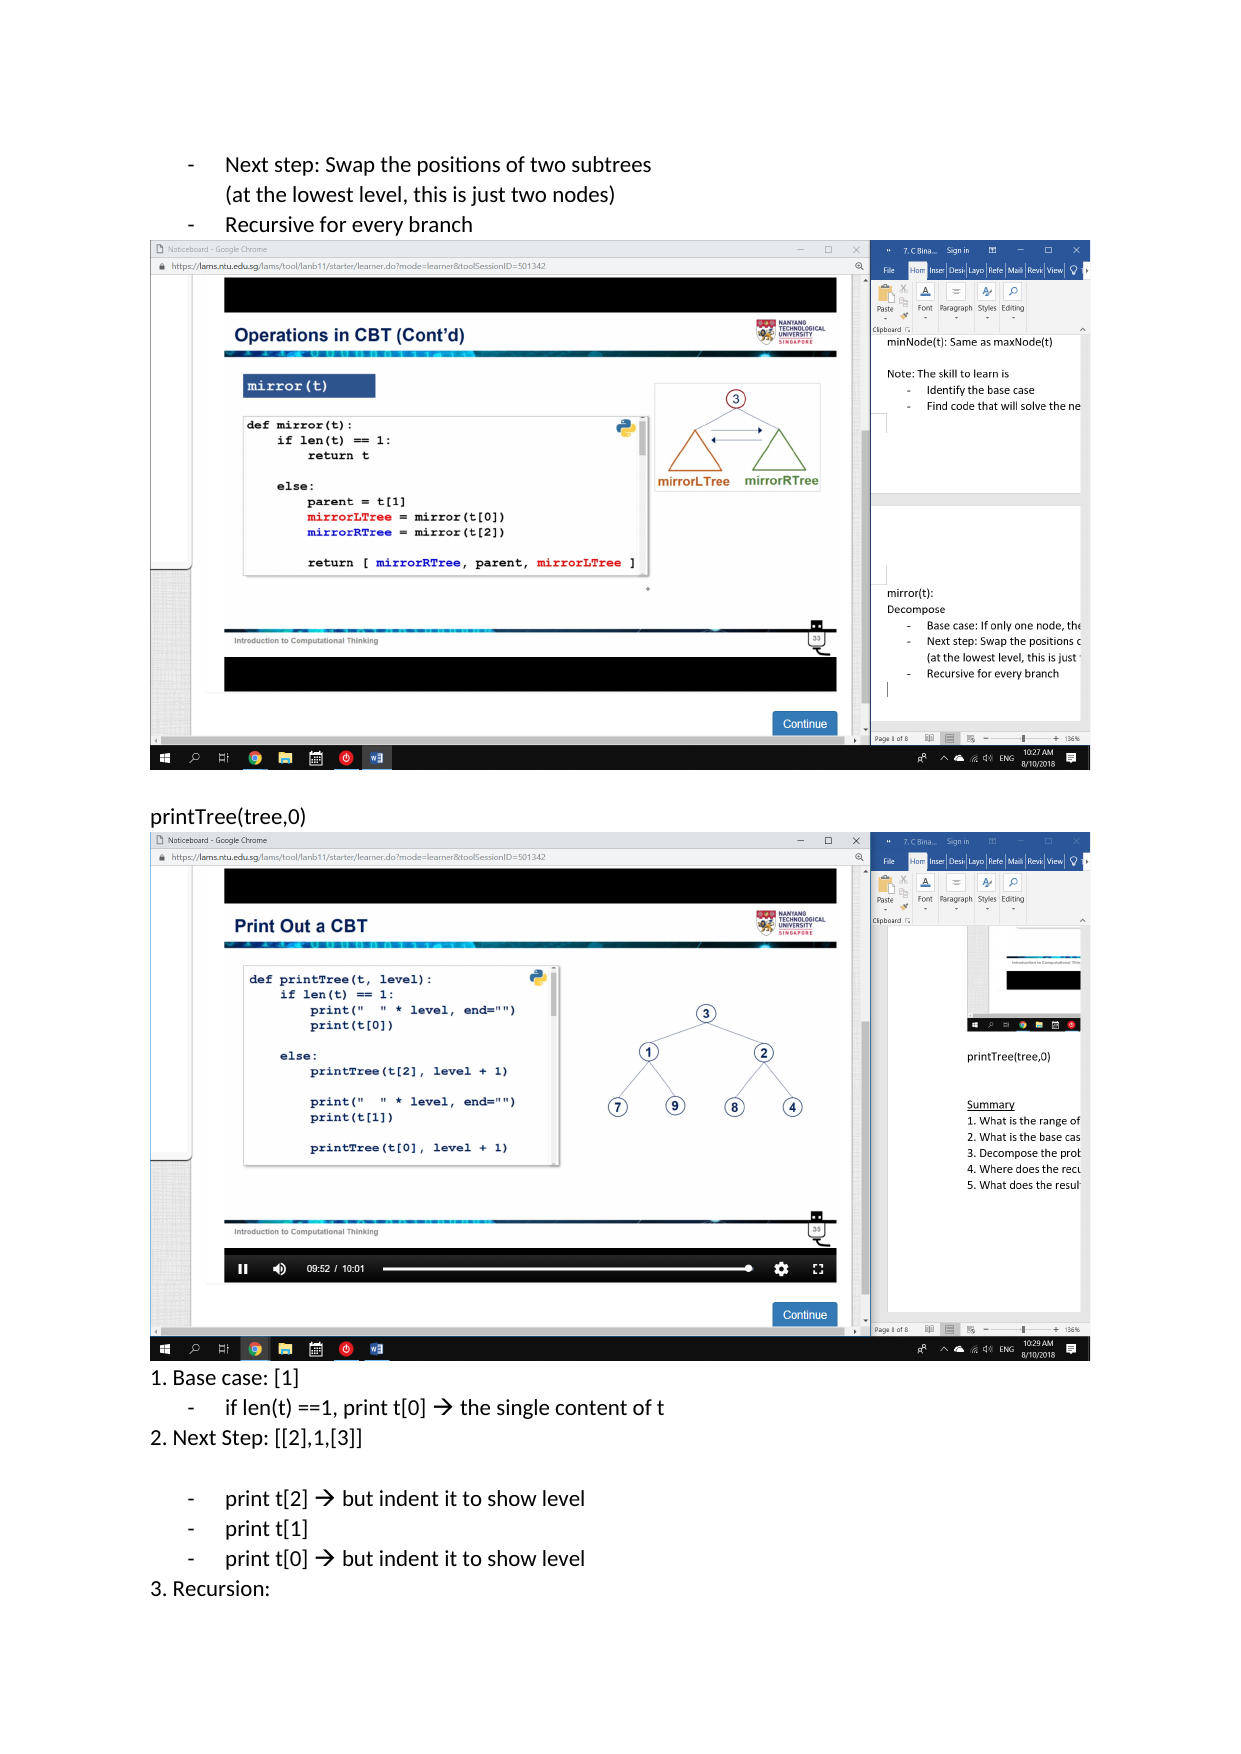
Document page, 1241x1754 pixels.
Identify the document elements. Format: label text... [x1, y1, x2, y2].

picture [150, 832, 1091, 1361]
picture [150, 240, 1091, 770]
list print t[2] but indent it to show level [187, 1484, 1090, 1512]
text 1. Base case: [1] [150, 1363, 1090, 1391]
list print t[1] [187, 1514, 1090, 1542]
list if len(t) ==1, print t[0] the single content of t [187, 1393, 1090, 1421]
text 3. Recursion: [150, 1574, 1090, 1603]
list Next step: Swap the positions of two subtrees [187, 150, 1090, 178]
text 2. Next Step: [[2],1,[3]] [150, 1423, 1090, 1452]
list print t[0] but indent it to show level [187, 1544, 1090, 1572]
text printTree(tree,0) [150, 802, 1090, 830]
list Recursive for every branch [187, 210, 1090, 238]
list (at the lowest level, this is just two nodes) [225, 180, 1090, 208]
